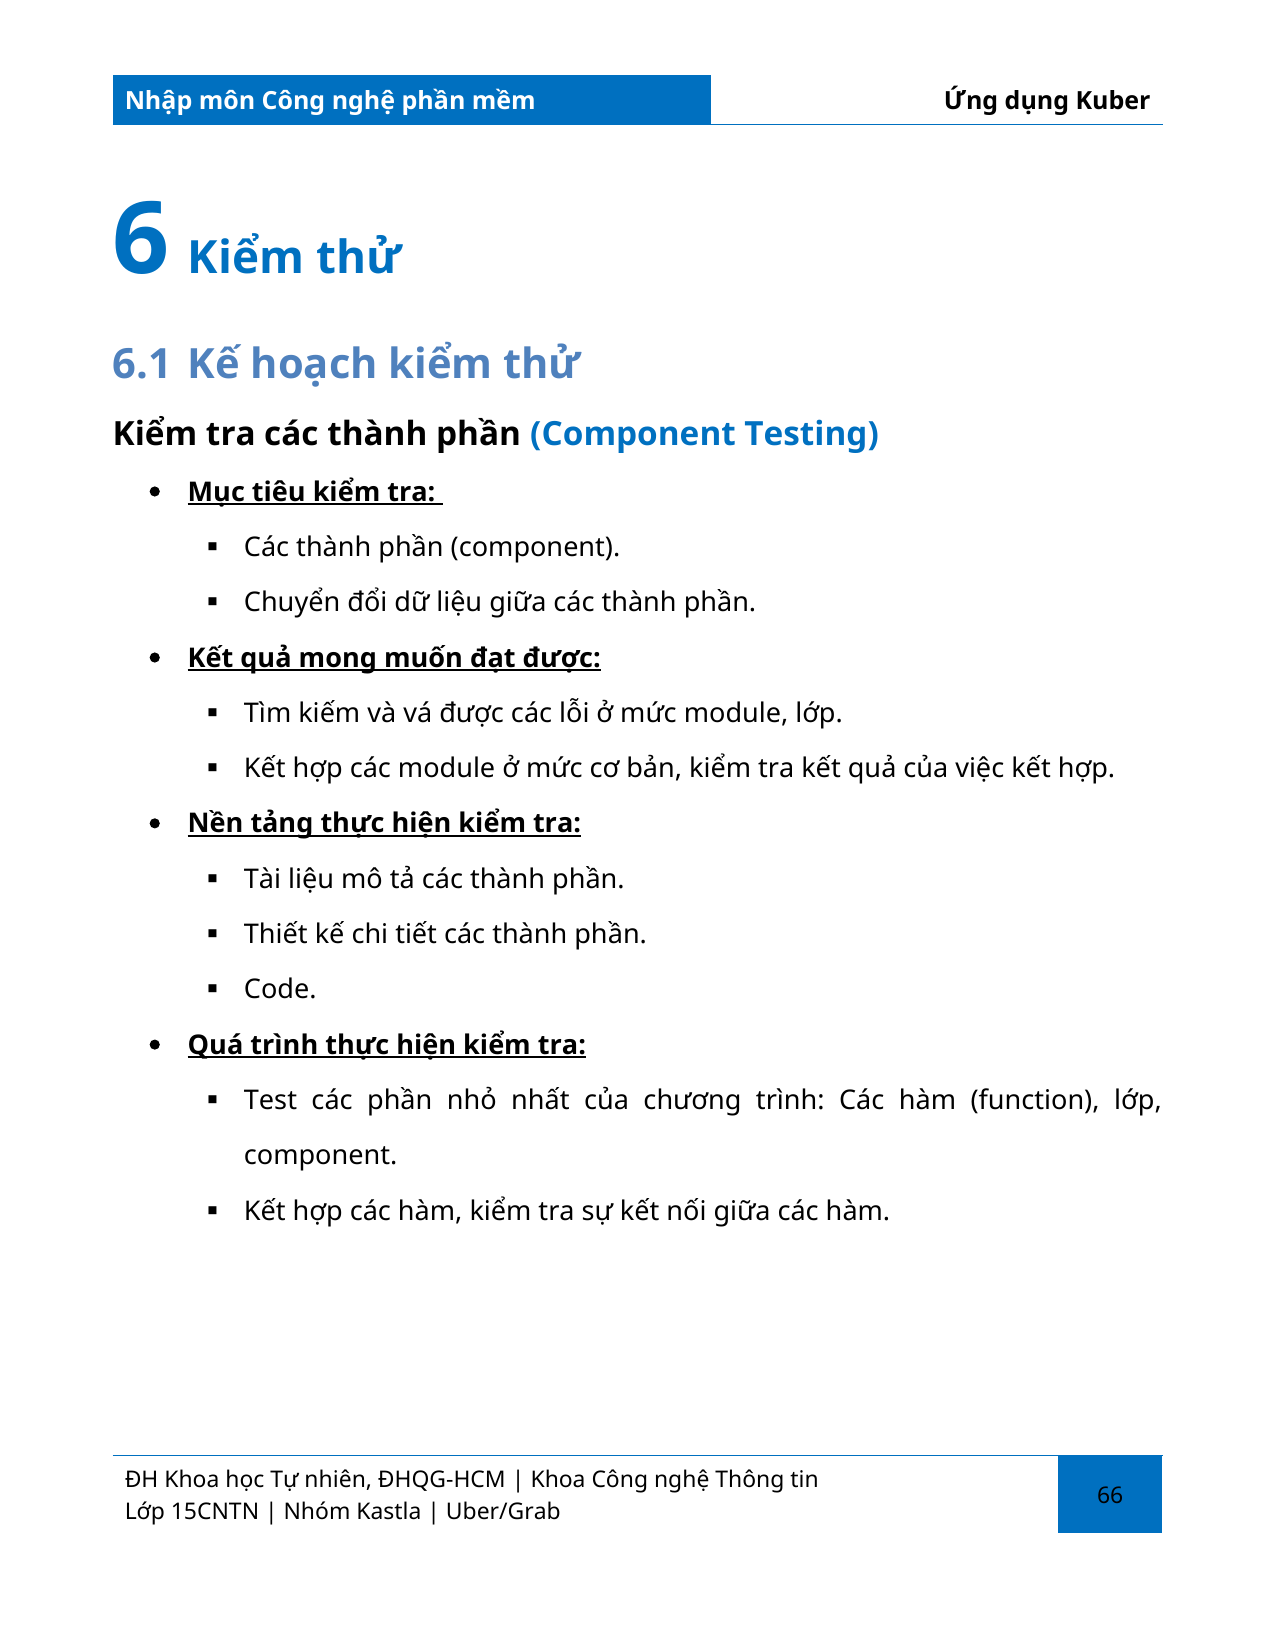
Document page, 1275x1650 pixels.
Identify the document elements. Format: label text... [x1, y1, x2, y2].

list Quá trình thực hiện kiểm tra: [150, 1025, 1162, 1062]
list Mục tiêu kiểm tra: [150, 472, 1162, 509]
subtitle Kiểm thử [112, 167, 1162, 303]
list Thiết kế chi tiết các thành phần. [206, 914, 1162, 951]
subtitle Kế hoạch kiểm thử [112, 334, 1162, 391]
list Tìm kiếm và vá được các lỗi ở mức module, lớp. [206, 693, 1162, 730]
subtitle Kiểm tra các thành phần (Component Testing) [112, 409, 1162, 455]
list Chuyển đổi dữ liệu giữa các thành phần. [206, 583, 1162, 619]
list Kết quả mong muốn đạt được: [150, 638, 1162, 675]
list Kết hợp các module ở mức cơ bản, kiểm tra kết quả của việc kết hợp. [206, 749, 1162, 786]
list Kết hợp các hàm, kiểm tra sự kết nối giữa các hàm. [206, 1191, 1162, 1228]
list Nền tảng thực hiện kiểm tra: [150, 804, 1162, 841]
list Test các phần nhỏ nhất của chương trình: Các hàm (function), lớp, component. [206, 1081, 1162, 1173]
list Code. [206, 970, 1162, 1007]
list Các thành phần (component). [206, 527, 1162, 564]
list Tài liệu mô tả các thành phần. [206, 859, 1162, 896]
